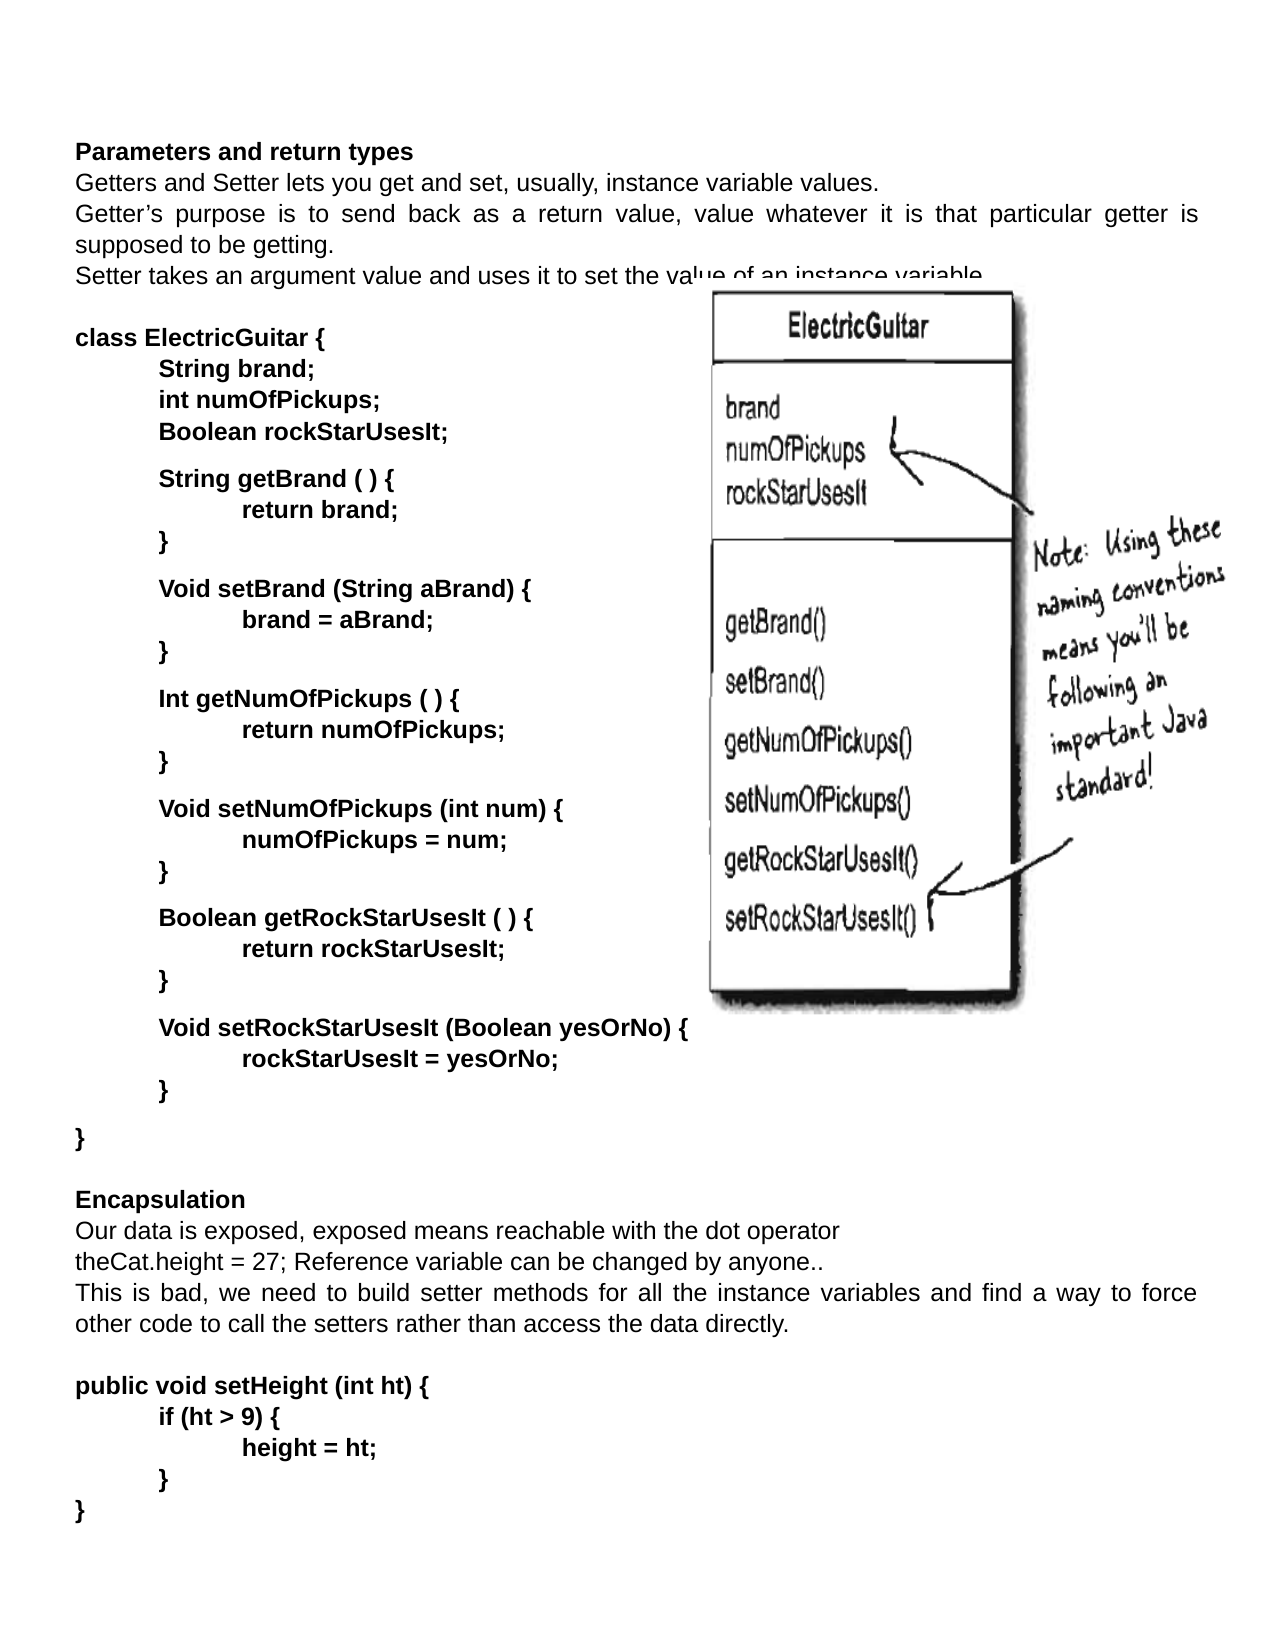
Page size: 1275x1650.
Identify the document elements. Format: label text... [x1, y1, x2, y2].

text Void setNumOfPickups (int num) { numOfPickups = num; } [75, 793, 693, 884]
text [75, 75, 1200, 445]
text Void setRockStarUsesIt (Boolean yesOrNo) { rockStarUsesIt = yesOrNo; } [75, 1013, 1200, 1104]
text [75, 1123, 1200, 1555]
picture [693, 278, 1238, 1027]
text Int getNumOfPickups ( ) { return numOfPickups; } [75, 684, 693, 774]
text Void setBrand (String aBrand) { brand = aBrand; } [75, 574, 693, 665]
text Boolean getRockStarUsesIt ( ) { return rockStarUsesIt; } [75, 903, 693, 994]
text String getBrand ( ) { return brand; } [75, 464, 693, 555]
